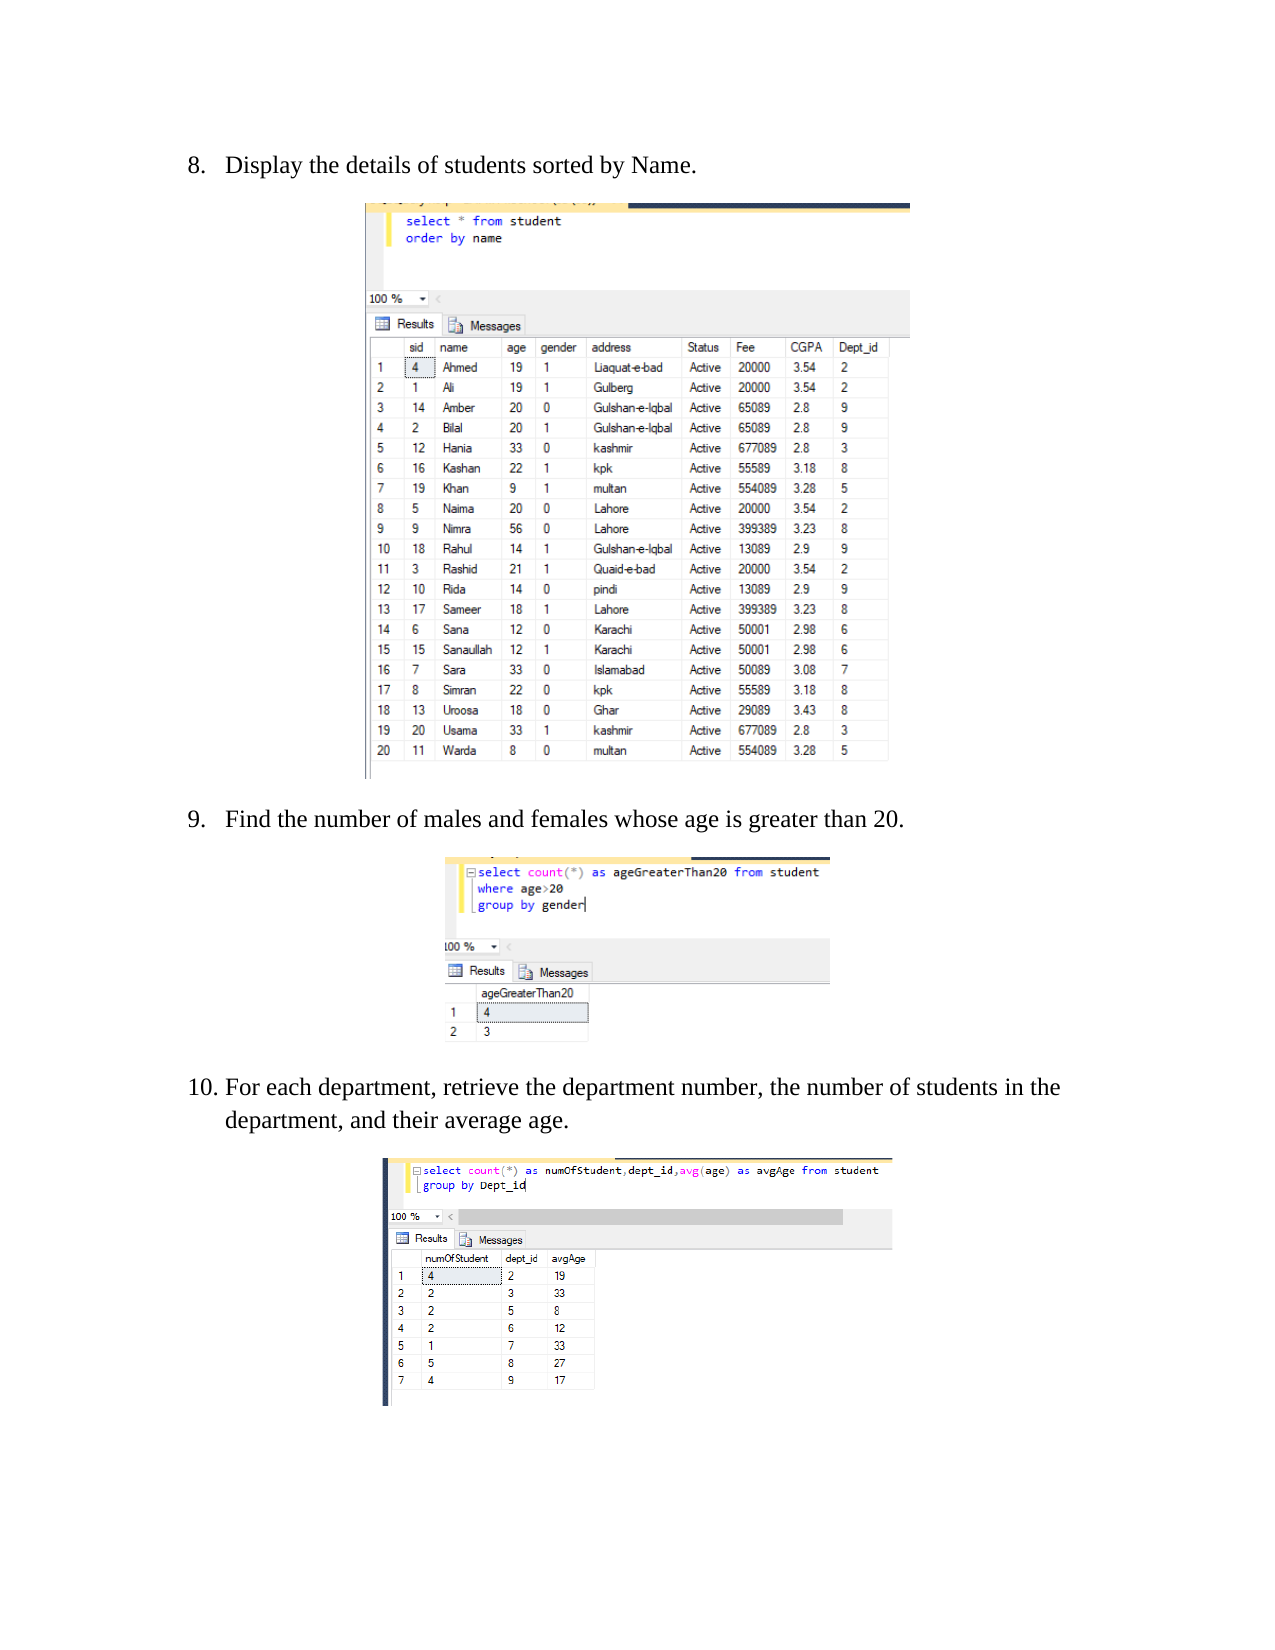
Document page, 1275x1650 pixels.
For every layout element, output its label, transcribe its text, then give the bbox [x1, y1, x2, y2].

list For each department, retrieve the department number, the number of students in the department, and their average age. [187, 1072, 1125, 1133]
list Find the number of males and females whose age is greater than 20. [187, 804, 1125, 833]
picture [382, 1158, 893, 1406]
list Display the details of students sorted by Name. [187, 150, 1125, 179]
picture [365, 203, 910, 779]
picture [445, 857, 830, 1047]
